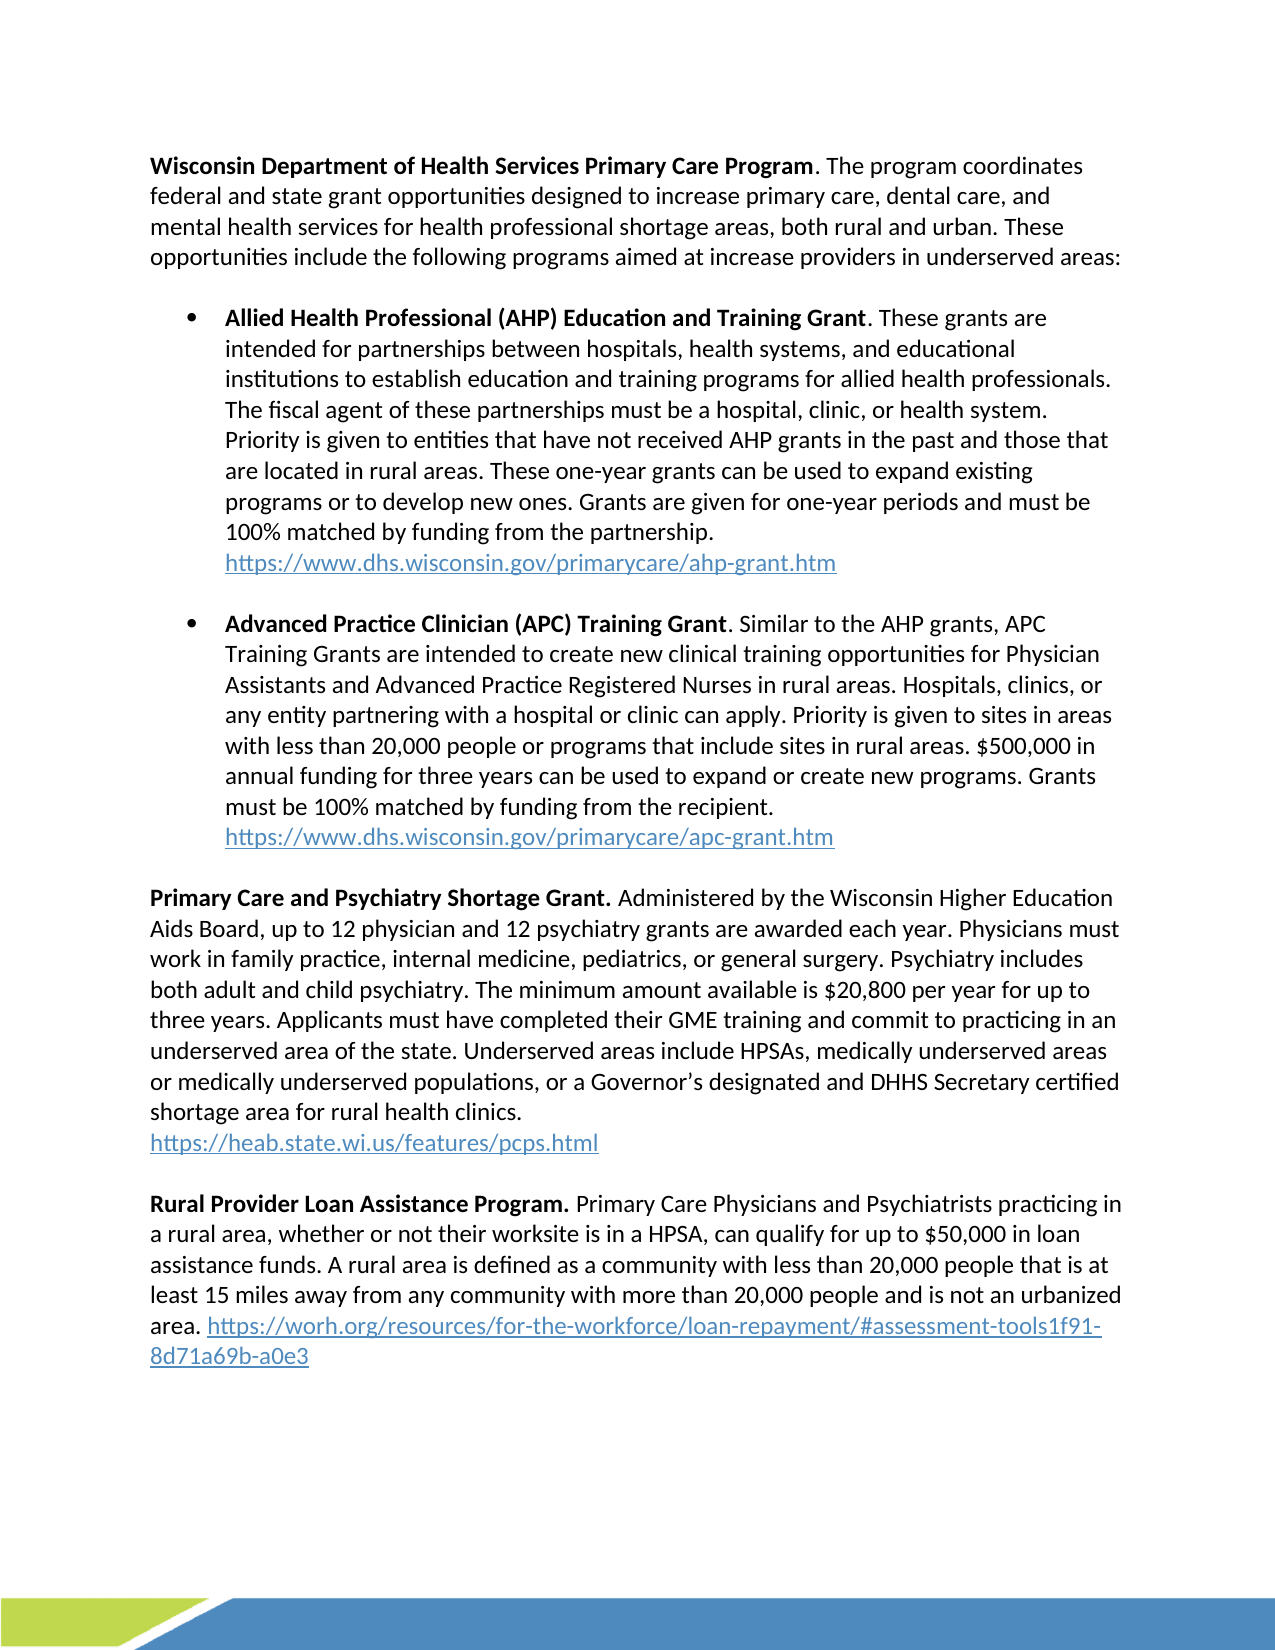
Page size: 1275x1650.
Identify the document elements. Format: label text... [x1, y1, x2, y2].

list Allied Health Professional (AHP) Education and Training Grant. These grants are intended for partnerships between hospitals, health systems, and educational institutions to establish education and training programs for allied health professionals. The fiscal agent of these partnerships must be a hospital, clinic, or health system. Priority is given to entities that have not received AHP grants in the past and those that are located in rural areas. These one-year grants can be used to expand existing programs or to develop new ones. Grants are given for one-year periods and must be 100% matched by funding from the partnership. https://www.dhs.wisconsin.gov/primarycare/ahp-grant.htm [187, 303, 1125, 577]
text Rural Provider Loan Assistance Program. Primary Care Physicians and Psychiatrists practicing in a rural area, whether or not their worksite is in a HPSA, can qualify for up to $50,000 in loan assistance funds. A rural area is defined as a community with less than 20,000 people that is at least 15 miles away from any community with more than 20,000 people and is not an urbanized area. https://worh.org/resources/for-the-workforce/loan-repayment/#assessment-tools1f91-8d71a69b-a0e3 [150, 1188, 1125, 1371]
list Advanced Practice Clinician (APC) Training Grant. Similar to the AHP grants, APC Training Grants are intended to create new clinical training opportunities for Physician Assistants and Advanced Practice Registered Nurses in rural areas. Hospitals, clinics, or any entity partnering with a hospital or clinic can apply. Priority is given to sites in areas with less than 20,000 people or programs that include sites in rural areas. $500,000 in annual funding for three years can be used to expand or create new programs. Grants must be 100% matched by funding from the recipient. https://www.dhs.wisconsin.gov/primarycare/apc-grant.htm [187, 608, 1125, 852]
text Wisconsin Department of Health Services Primary Care Program. The program coordinates federal and state grant opportunities designed to increase primary care, dental care, and mental health services for health professional shortage areas, both rural and urban. These opportunities include the following programs aimed at increase providers in underserved areas: [150, 150, 1125, 272]
text Primary Care and Psychiatry Shortage Grant. Administered by the Wisconsin Higher Education Aids Board, up to 12 physician and 12 psychiatry grants are awarded each year. Physicians must work in family practice, internal medicine, pediatrics, or general surgery. Psychiatry includes both adult and child psychiatry. The minimum amount available is $20,800 per year for up to three years. Applicants must have completed their GME training and commit to practicing in an underserved area of the state. Underserved areas include HPSAs, medically underserved areas or medically underserved populations, or a Governor’s designated and DHHS Secretary certified shortage area for rural health clinics. [150, 882, 1125, 1127]
picture [0, 1597, 1275, 1650]
text https://heab.state.wi.us/features/pcps.html [150, 1127, 1125, 1157]
